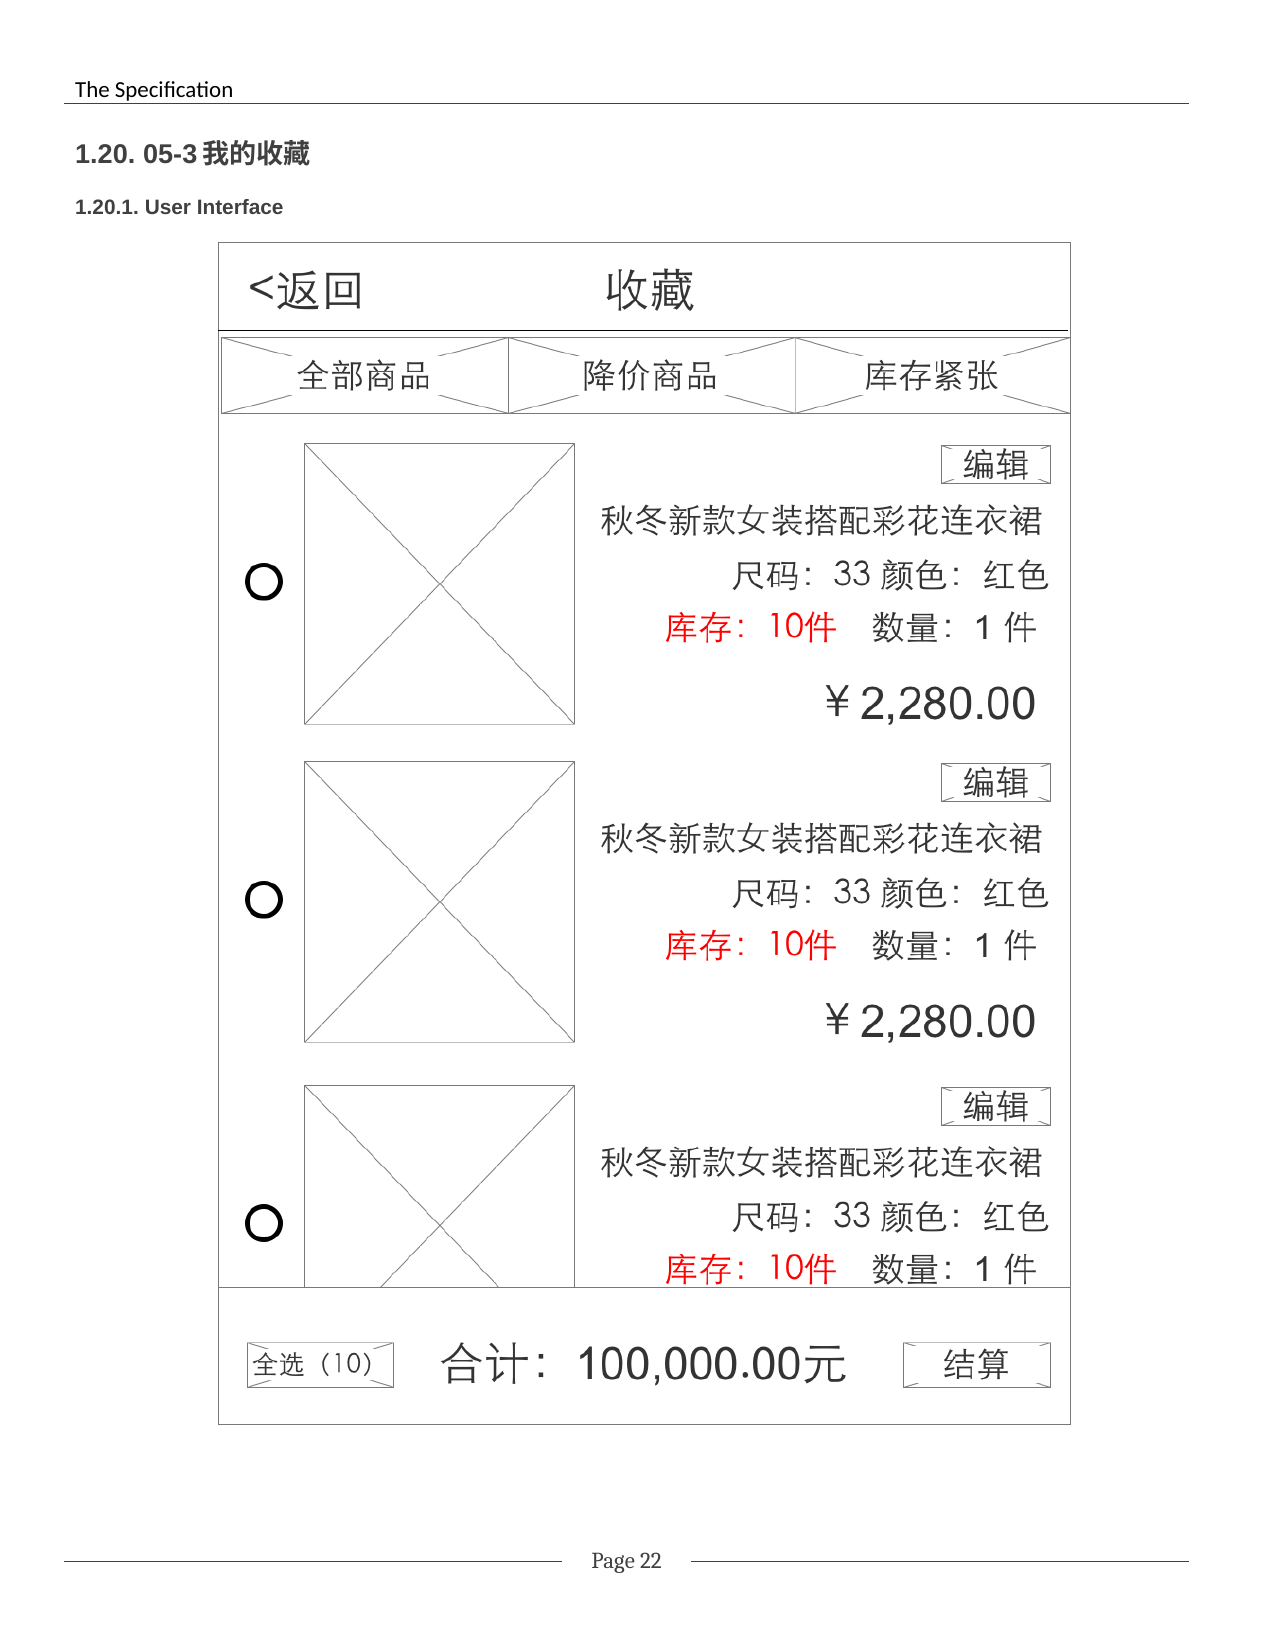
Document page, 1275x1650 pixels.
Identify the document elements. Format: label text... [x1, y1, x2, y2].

subtitle 05-3我的收藏 [75, 138, 1200, 169]
subtitle User Interface [75, 194, 1200, 218]
